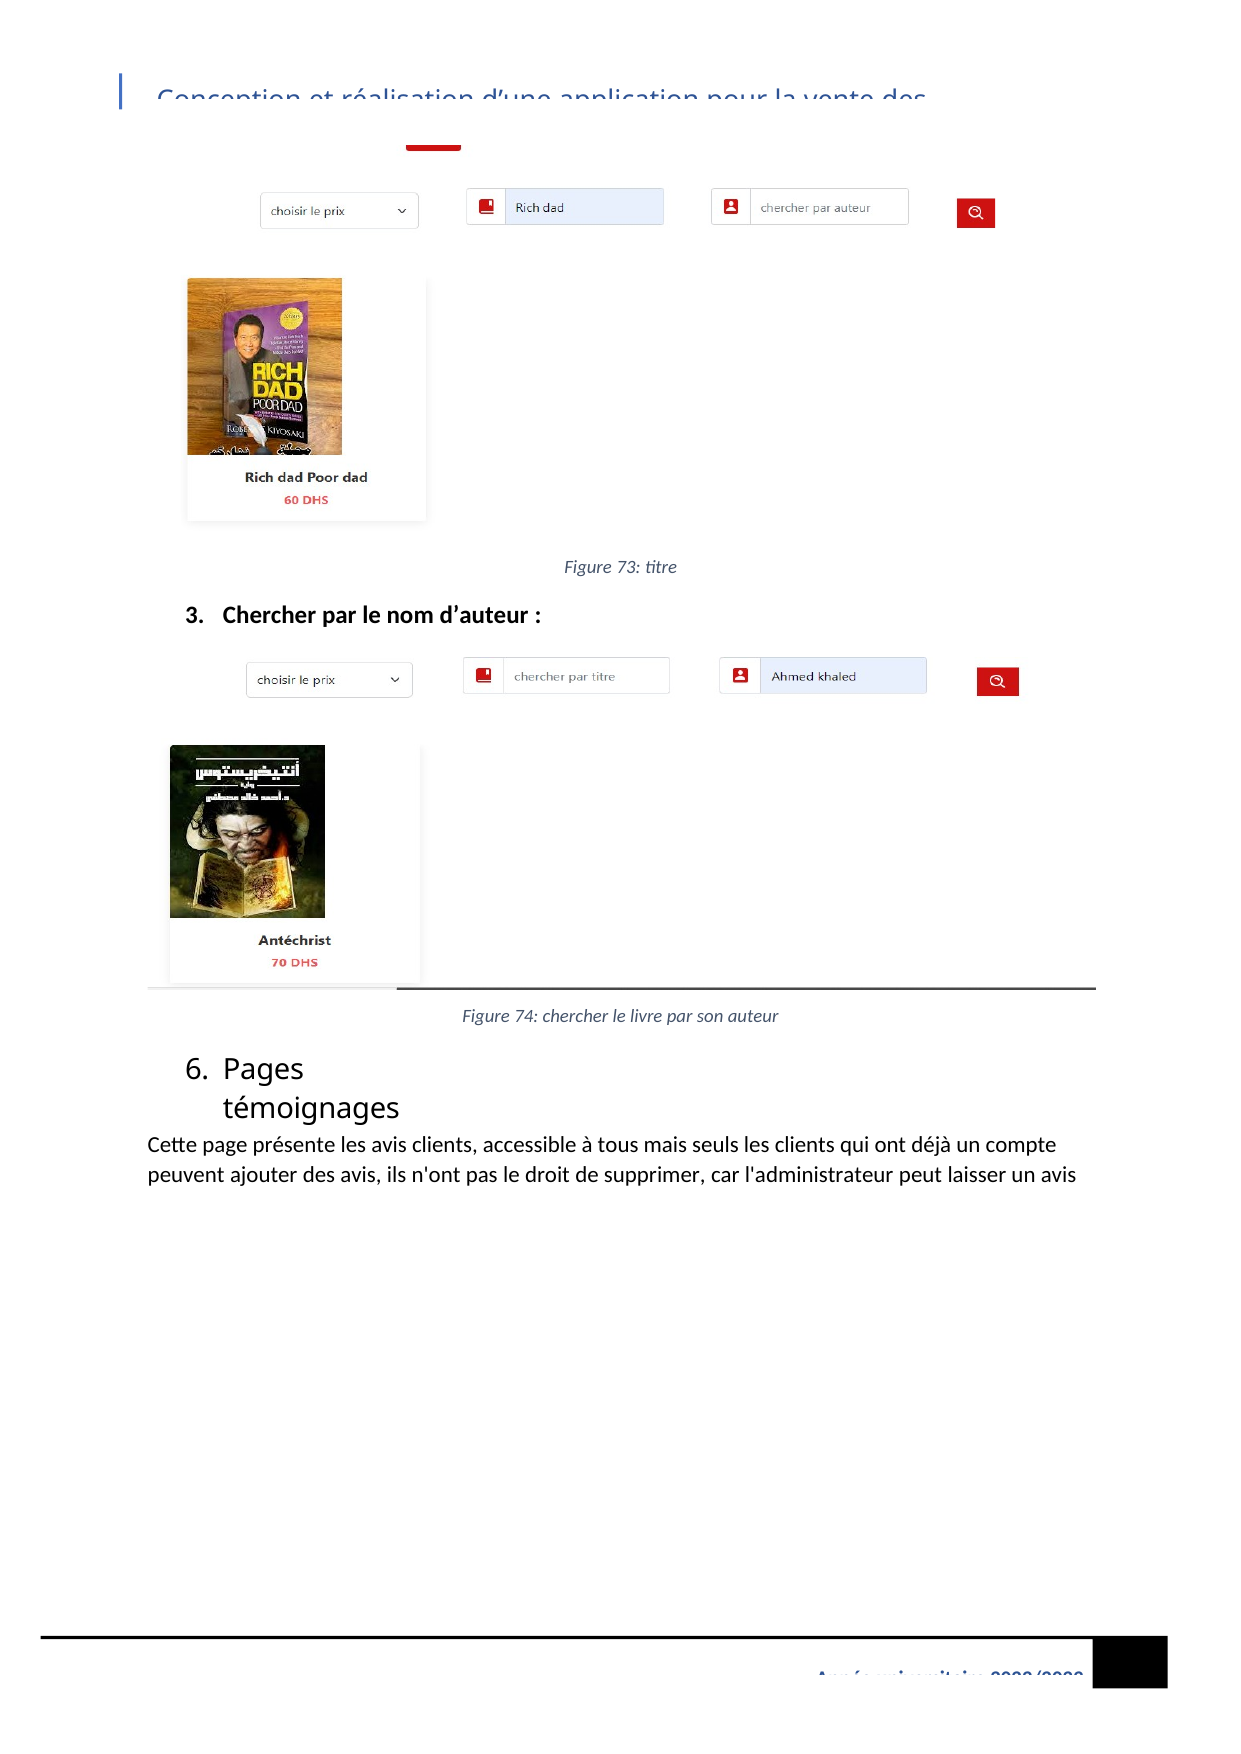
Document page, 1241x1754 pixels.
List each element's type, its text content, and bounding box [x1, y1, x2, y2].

picture [180, 145, 996, 531]
picture [147, 657, 1096, 990]
text Figure 73: titre [28, 555, 1212, 578]
subtitle Pages témoignages [185, 1048, 444, 1127]
text Figure 74: chercher le livre par son auteur [462, 1004, 1223, 1027]
list Chercher par le nom d’auteur : [185, 599, 1223, 630]
text Cette page présente les avis clients, accessible à tous mais seuls les clients qui ont déjà un compte peuvent ajouter des avis, ils n'ont pas le droit de supprimer, car l'administrateur peut laisser un avis [147, 1130, 1093, 1188]
